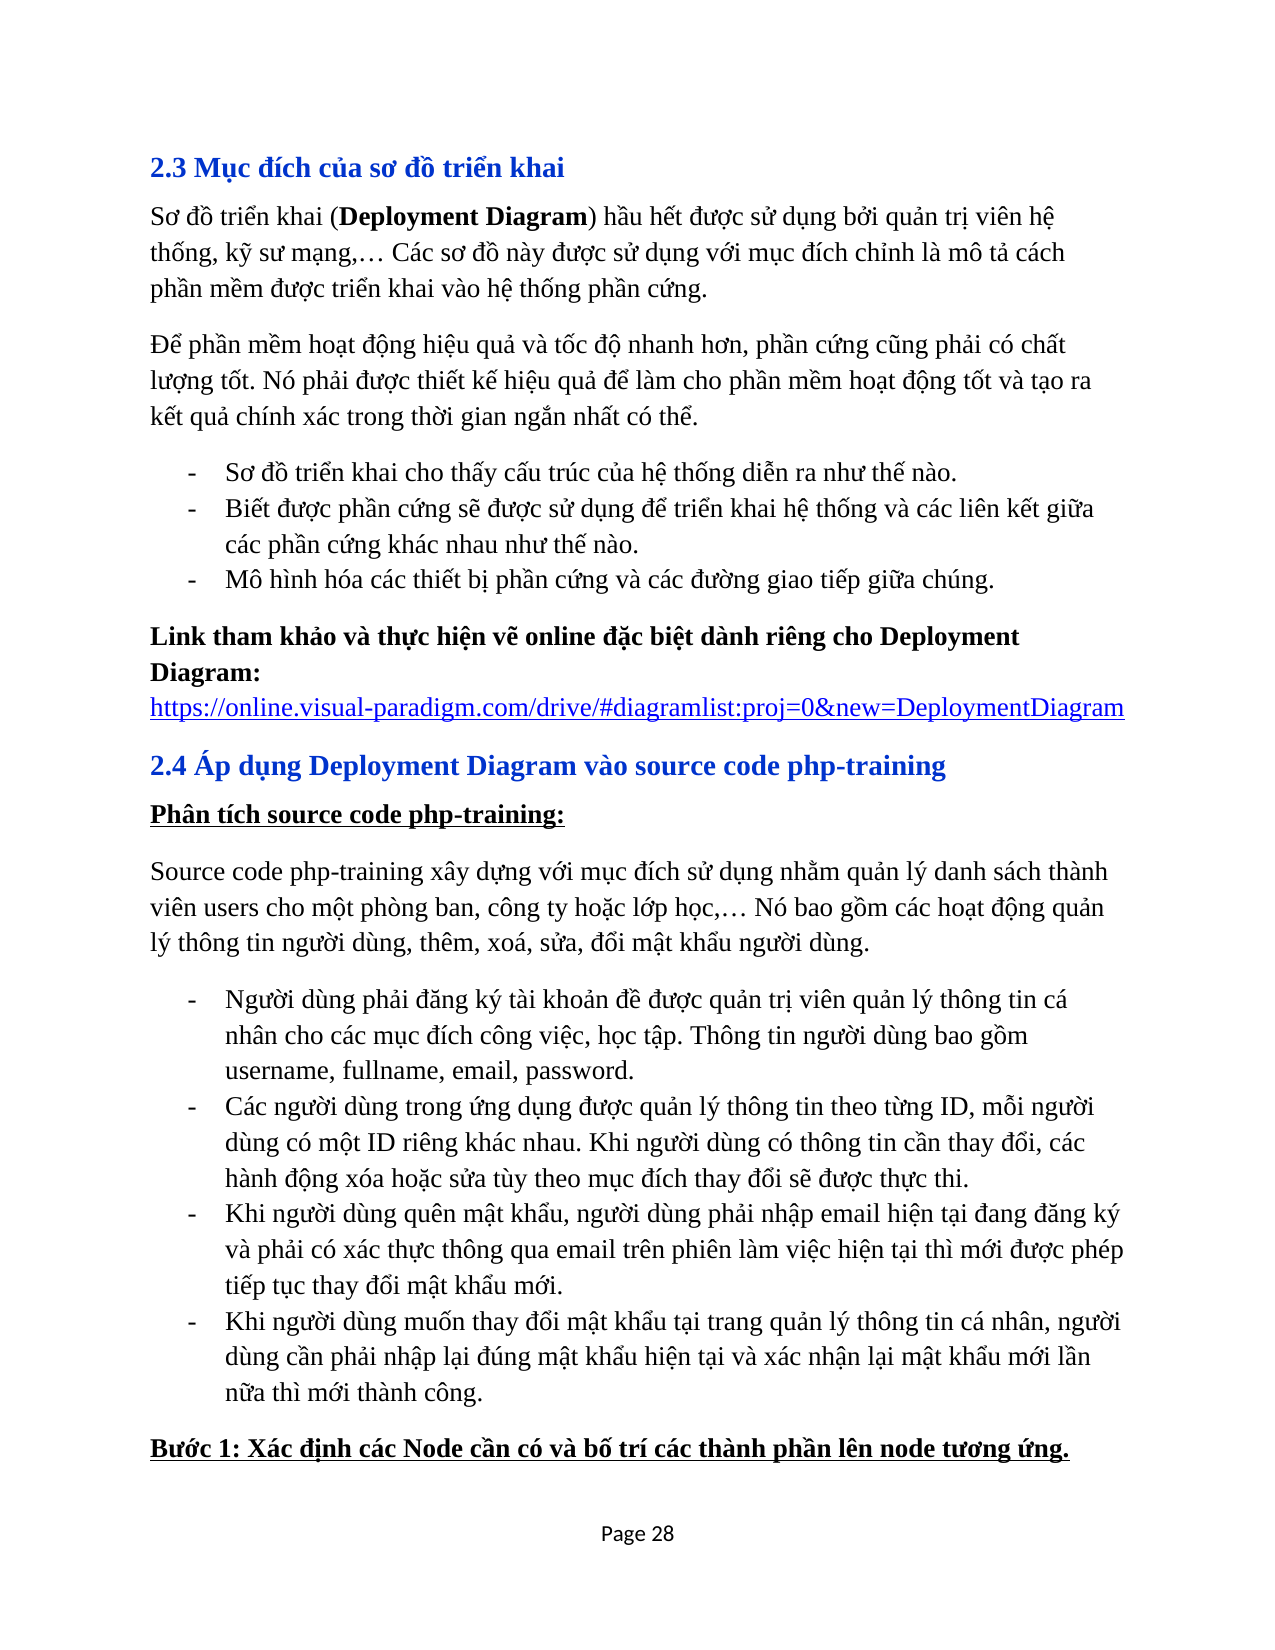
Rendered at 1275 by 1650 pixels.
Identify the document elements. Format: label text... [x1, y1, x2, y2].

text Source code php-training xây dựng với mục đích sử dụng nhằm quản lý danh sách thành viên users cho một phòng ban, công ty hoặc lớp học,… Nó bao gồm các hoạt động quản lý thông tin người dùng, thêm, xoá, sửa, đổi mật khẩu người dùng. [150, 855, 1125, 958]
list Người dùng phải đăng ký tài khoản đề được quản trị viên quản lý thông tin cá nhân cho các mục đích công việc, học tập. Thông tin người dùng bao gồm username, fullname, email, password. [187, 983, 1125, 1086]
list Mô hình hóa các thiết bị phần cứng và các đường giao tiếp giữa chúng. [187, 563, 1125, 595]
text Sơ đồ triển khai (Deployment Diagram) hầu hết được sử dụng bởi quản trị viên hệ thống, kỹ sư mạng,… Các sơ đồ này được sử dụng với mục đích chỉnh là mô tả cách phần mềm được triển khai vào hệ thống phần cứng. [150, 200, 1125, 303]
text Để phần mềm hoạt động hiệu quả và tốc độ nhanh hơn, phần cứng cũng phải có chất lượng tốt. Nó phải được thiết kế hiệu quả để làm cho phần mềm hoạt động tốt và tạo ra kết quả chính xác trong thời gian ngắn nhất có thể. [150, 328, 1125, 431]
text Phân tích source code php-training: [150, 798, 1125, 829]
subtitle 2.3 Mục đích của sơ đồ triển khai [150, 150, 1125, 183]
list Khi người dùng quên mật khẩu, người dùng phải nhập email hiện tại đang đăng ký và phải có xác thực thông qua email trên phiên làm việc hiện tại thì mới được phép tiếp tục thay đổi mật khẩu mới. [187, 1197, 1125, 1300]
list Các người dùng trong ứng dụng được quản lý thông tin theo từng ID, mỗi người dùng có một ID riêng khác nhau. Khi người dùng có thông tin cần thay đổi, các hành động xóa hoặc sửa tùy theo mục đích thay đổi sẽ được thực thi. [187, 1090, 1125, 1193]
subtitle 2.4 Áp dụng Deployment Diagram vào source code php-training [150, 748, 1125, 782]
text Link tham khảo và thực hiện vẽ online đặc biệt dành riêng cho Deployment Diagram: https://online.visual-paradigm.com/drive/#diagramlist:proj=0&new=DeploymentDiagram [150, 620, 1125, 719]
list Sơ đồ triển khai cho thấy cấu trúc của hệ thống diễn ra như thế nào. [187, 456, 1125, 487]
list Biết được phần cứng sẽ được sử dụng để triển khai hệ thống và các liên kết giữa các phần cứng khác nhau như thế nào. [187, 492, 1125, 559]
list Khi người dùng muốn thay đổi mật khẩu tại trang quản lý thông tin cá nhân, người dùng cần phải nhập lại đúng mật khẩu hiện tại và xác nhận lại mật khẩu mới lần nữa thì mới thành công. [187, 1304, 1125, 1407]
text Bước 1: Xác định các Node cần có và bố trí các thành phần lên node tương ứng. [150, 1433, 1125, 1464]
